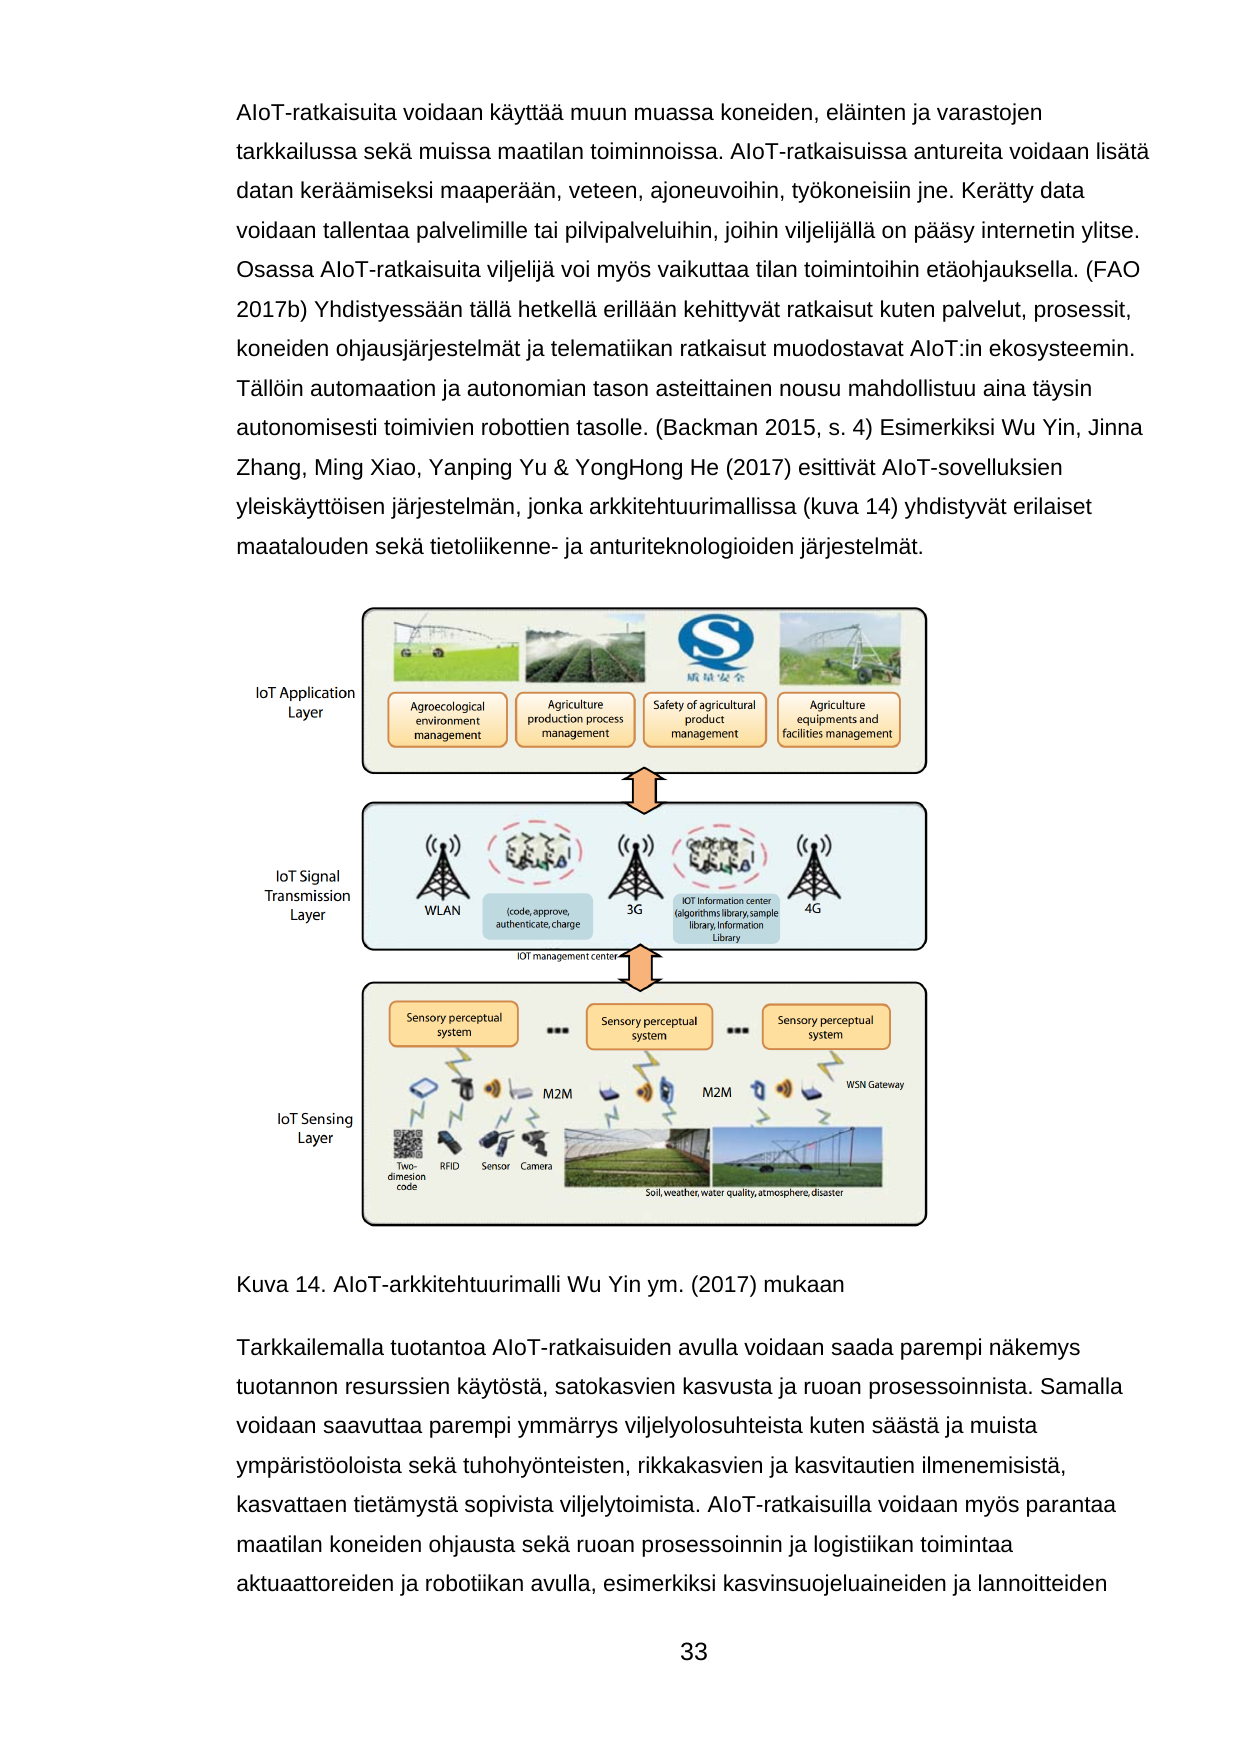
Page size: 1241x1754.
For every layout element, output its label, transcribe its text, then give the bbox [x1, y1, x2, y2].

text AIoT-ratkaisuita voidaan käyttää muun muassa koneiden, eläinten ja varastojen tarkkailussa sekä muissa maatilan toiminnoissa. AIoT-ratkaisuissa antureita voidaan lisätä datan keräämiseksi maaperään, veteen, ajoneuvoihin, työkoneisiin jne. Kerätty data voidaan tallentaa palvelimille tai pilvipalveluihin, joihin viljelijällä on pääsy internetin ylitse. Osassa AIoT-ratkaisuita viljelijä voi myös vaikuttaa tilan toimintoihin etäohjauksella. (FAO 2017b) Yhdistyessään tällä hetkellä erillään kehittyvät ratkaisut kuten palvelut, prosessit, koneiden ohjausjärjestelmät ja telematiikan ratkaisut muodostavat AIoT:in ekosysteemin. Tällöin automaation ja autonomian tason asteittainen nousu mahdollistuu aina täysin autonomisesti toimivien robottien tasolle. (Backman 2015, s. 4) Esimerkiksi Wu Yin, Jinna Zhang, Ming Xiao, Yanping Yu & YongHong He (2017) esittivät AIoT-sovelluksien yleiskäyttöisen järjestelmän, jonka arkkitehtuurimallissa (kuva 14) yhdistyvät erilaiset maatalouden sekä tietoliikenne- ja anturiteknologioiden järjestelmät. [236, 98, 1152, 559]
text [236, 1333, 1152, 1597]
text Kuva 14. AIoT-arkkitehtuurimalli Wu Yin ym. (2017) mukaan [236, 1271, 1152, 1297]
picture [236, 595, 945, 1235]
